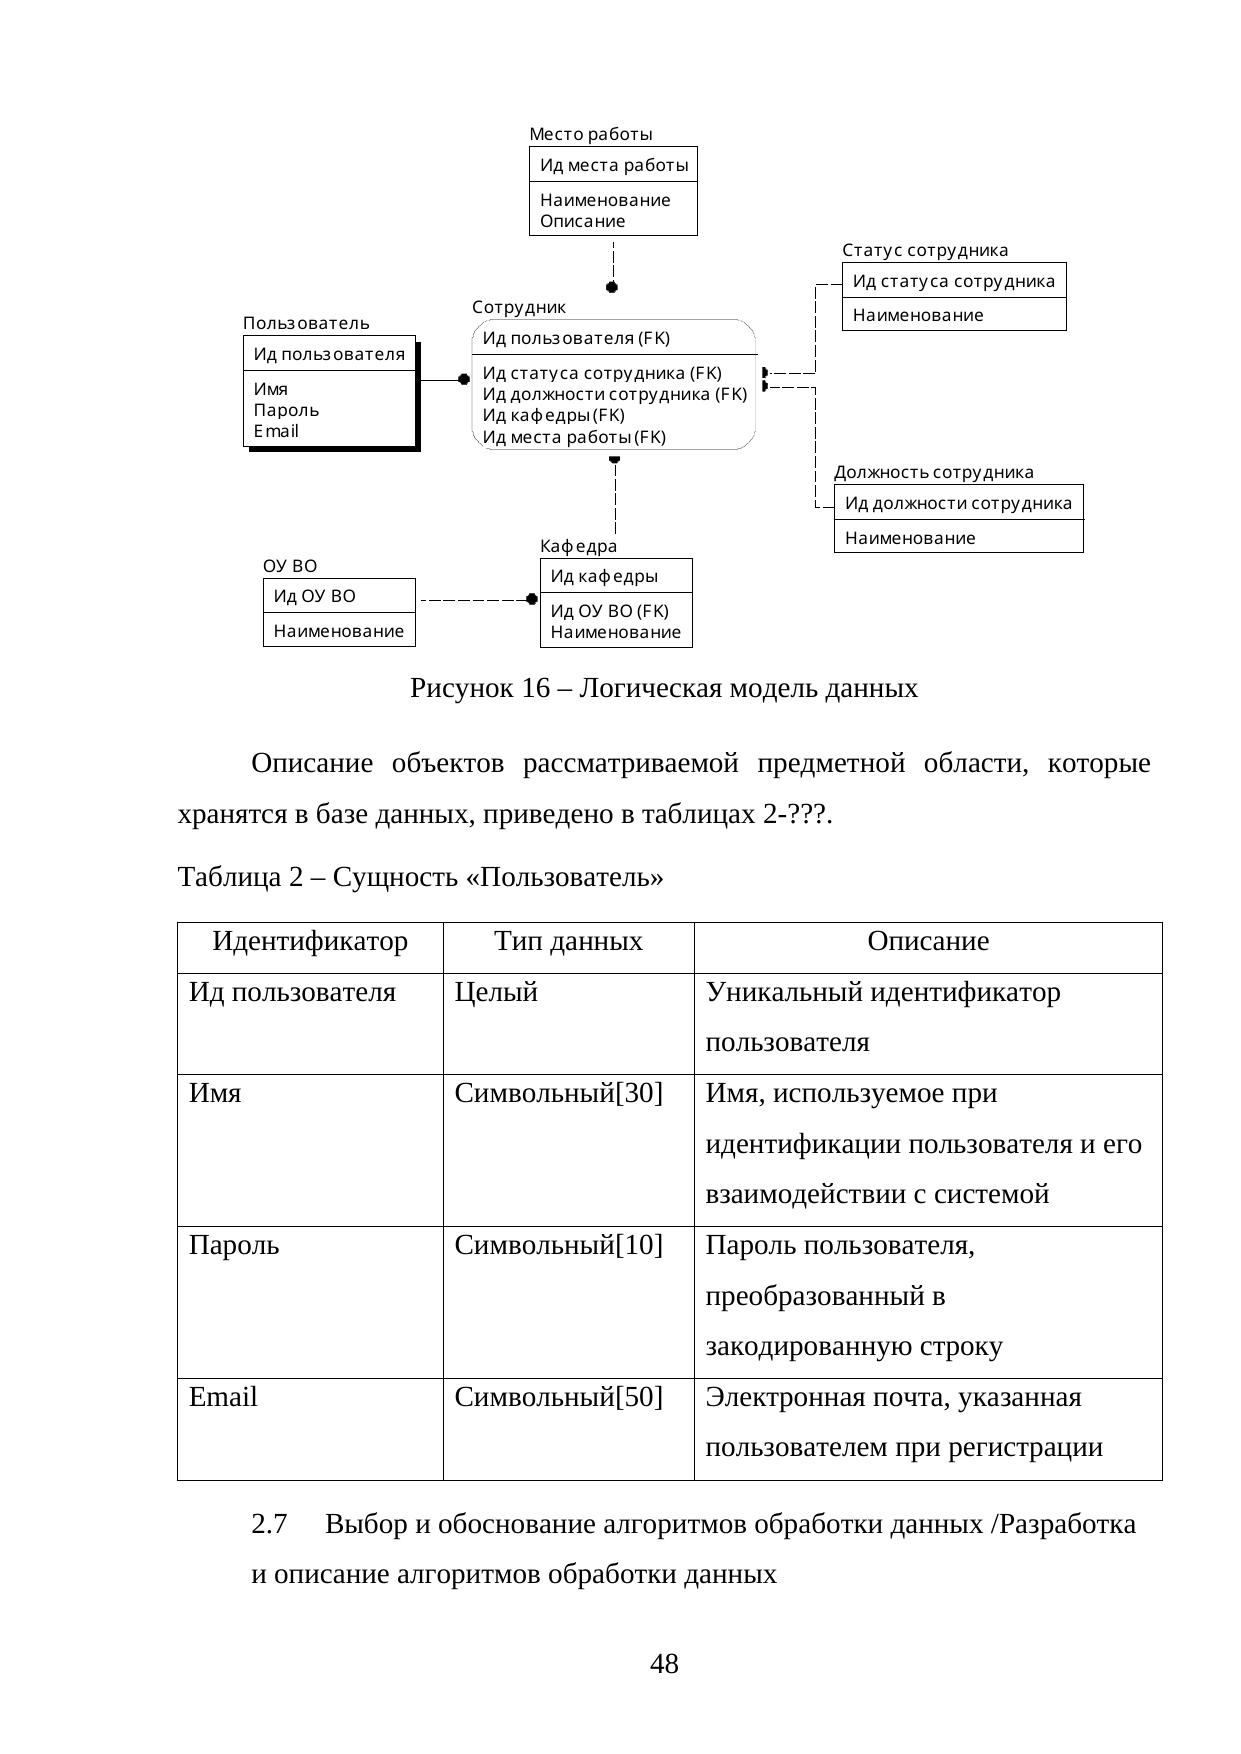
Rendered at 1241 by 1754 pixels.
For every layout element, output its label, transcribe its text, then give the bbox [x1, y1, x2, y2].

text Выбор и обоснование алгоритмов обработки данных /Разработка и описание алгоритмов обработки данных [251, 1506, 1152, 1589]
table_cell Email [178, 1379, 443, 1480]
table_cell Символьный[50] [444, 1379, 694, 1480]
table_cell Символьный[30] [444, 1075, 694, 1226]
text Таблица 2 – Сущность «Пользователь» [177, 859, 1152, 892]
text Описание объектов рассматриваемой предметной области, которые хранятся в базе данных, приведено в таблицах 2-???. [177, 746, 1152, 829]
table_cell Целый [444, 974, 694, 1074]
table_cell Пароль [178, 1227, 443, 1378]
text Рисунок 16 – Логическая модель данных [177, 118, 1152, 704]
table_cell Ид пользователя [178, 974, 443, 1074]
table_cell Имя, используемое при идентификации пользователя и его взаимодействии с системой [695, 1075, 1162, 1226]
table_cell Символьный[10] [444, 1227, 694, 1378]
table_cell Имя [178, 1075, 443, 1226]
table_cell Электронная почта, указанная пользователем при регистрации [695, 1379, 1162, 1480]
table_cell Уникальный идентификатор пользователя [695, 974, 1162, 1074]
table_header Тип данных [444, 923, 694, 973]
table_cell Пароль пользователя, преобразованный в закодированную строку [695, 1227, 1162, 1378]
table_header Описание [695, 923, 1162, 973]
table_header Идентификатор [178, 923, 443, 973]
